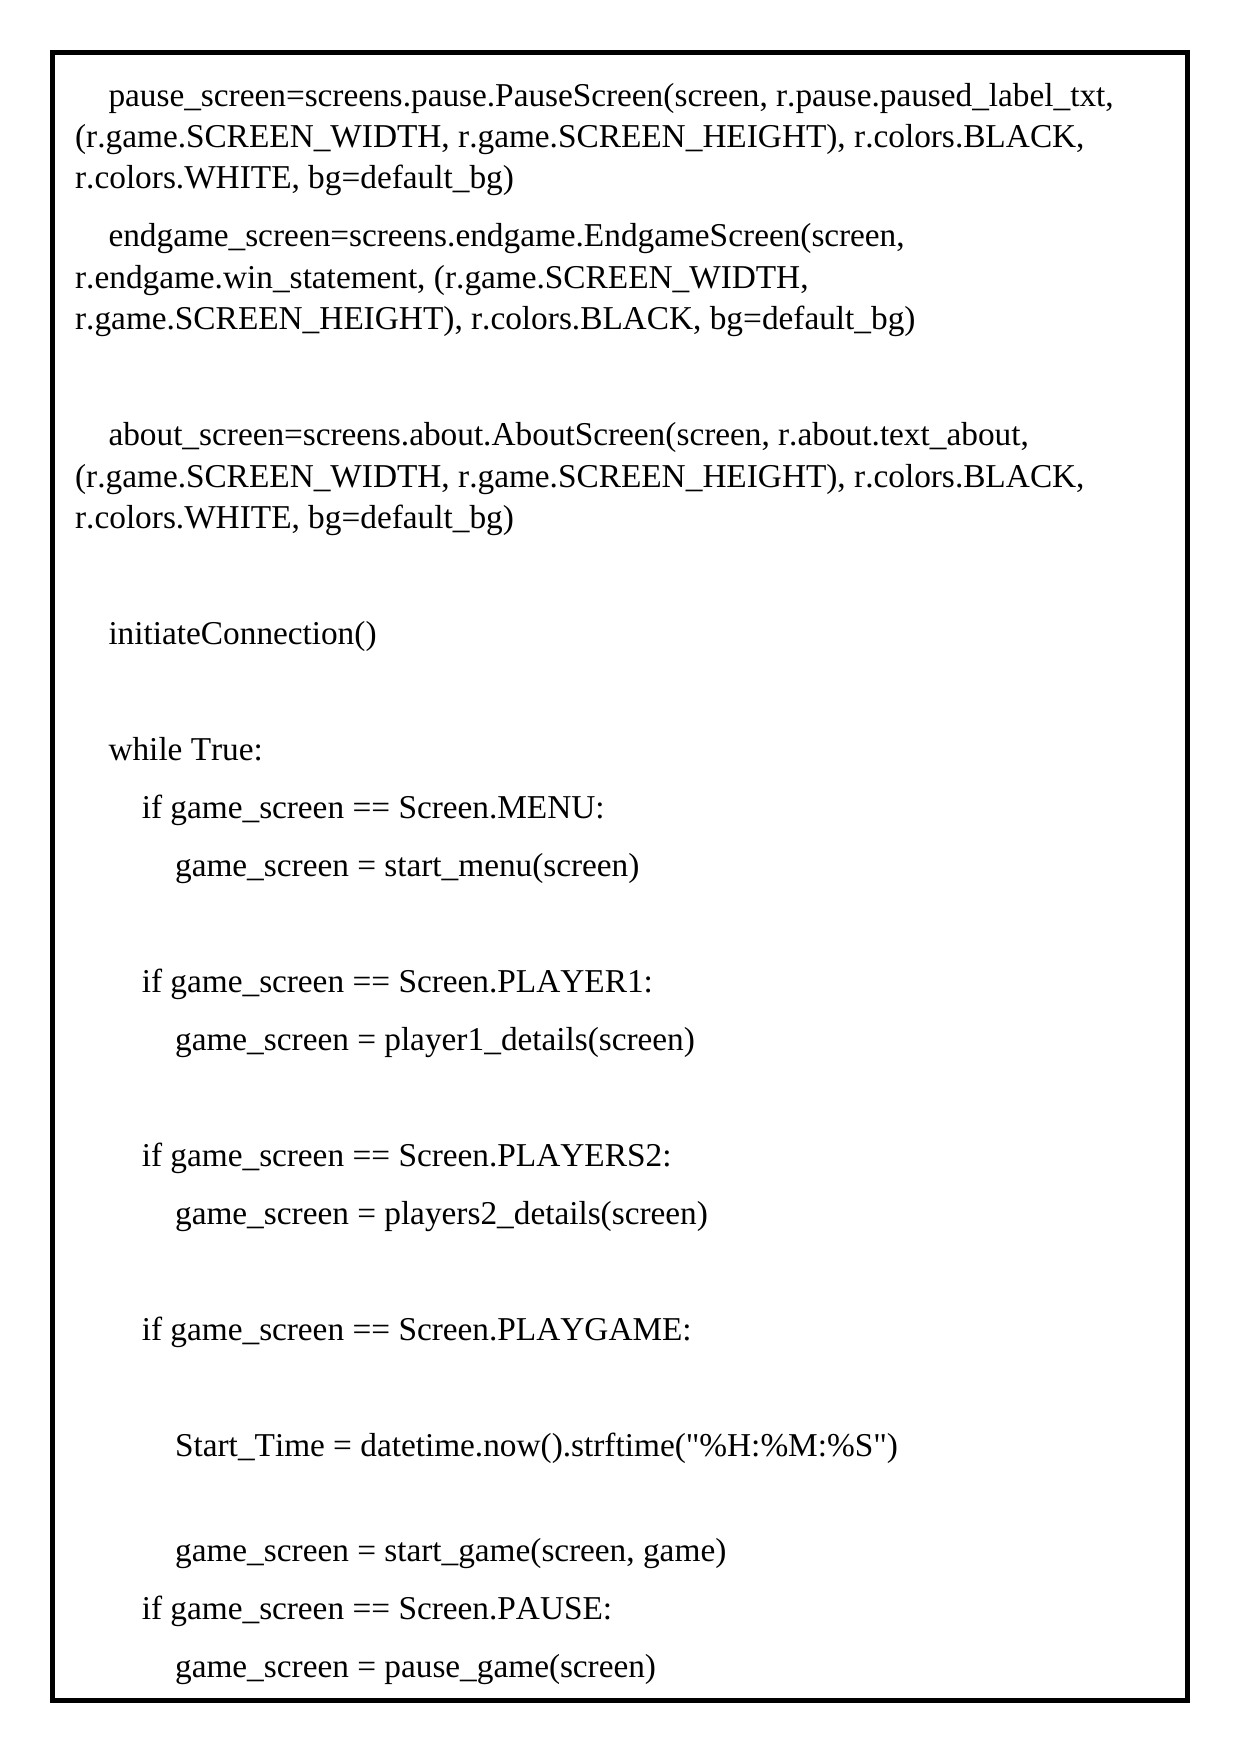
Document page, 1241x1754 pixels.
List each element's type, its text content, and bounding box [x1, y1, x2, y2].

text game_screen = pause_game(screen) [75, 1646, 1165, 1685]
text game_screen = start_menu(screen) [75, 845, 1165, 884]
text if game_screen == Screen.PLAYER1: [75, 961, 1165, 1000]
text initiateConnection() [75, 613, 1165, 652]
text Start_Time = datetime.now().strftime("%H:%M:%S") [75, 1426, 1165, 1464]
text if game_screen == Screen.PLAYGAME: [75, 1309, 1165, 1348]
text about_screen=screens.about.AboutScreen(screen, r.about.text_about, (r.game.SCREEN_WIDTH, r.game.SCREEN_HEIGHT), r.colors.BLACK, r.colors.WHITE, bg=default_bg) [75, 414, 1165, 536]
text game_screen = players2_details(screen) [75, 1193, 1165, 1232]
text if game_screen == Screen.PAUSE: [75, 1588, 1165, 1627]
text pause_screen=screens.pause.PauseScreen(screen, r.pause.paused_label_txt, (r.game.SCREEN_WIDTH, r.game.SCREEN_HEIGHT), r.colors.BLACK, r.colors.WHITE, bg=default_bg) [75, 75, 1165, 196]
text game_screen = player1_details(screen) [75, 1019, 1165, 1058]
text while True: [75, 729, 1165, 768]
text if game_screen == Screen.MENU: [75, 787, 1165, 826]
text game_screen = start_game(screen, game) [75, 1530, 1165, 1569]
text endgame_screen=screens.endgame.EndgameScreen(screen, r.endgame.win_statement, (r.game.SCREEN_WIDTH, r.game.SCREEN_HEIGHT), r.colors.BLACK, bg=default_bg) [75, 216, 1165, 337]
text if game_screen == Screen.PLAYERS2: [75, 1135, 1165, 1174]
